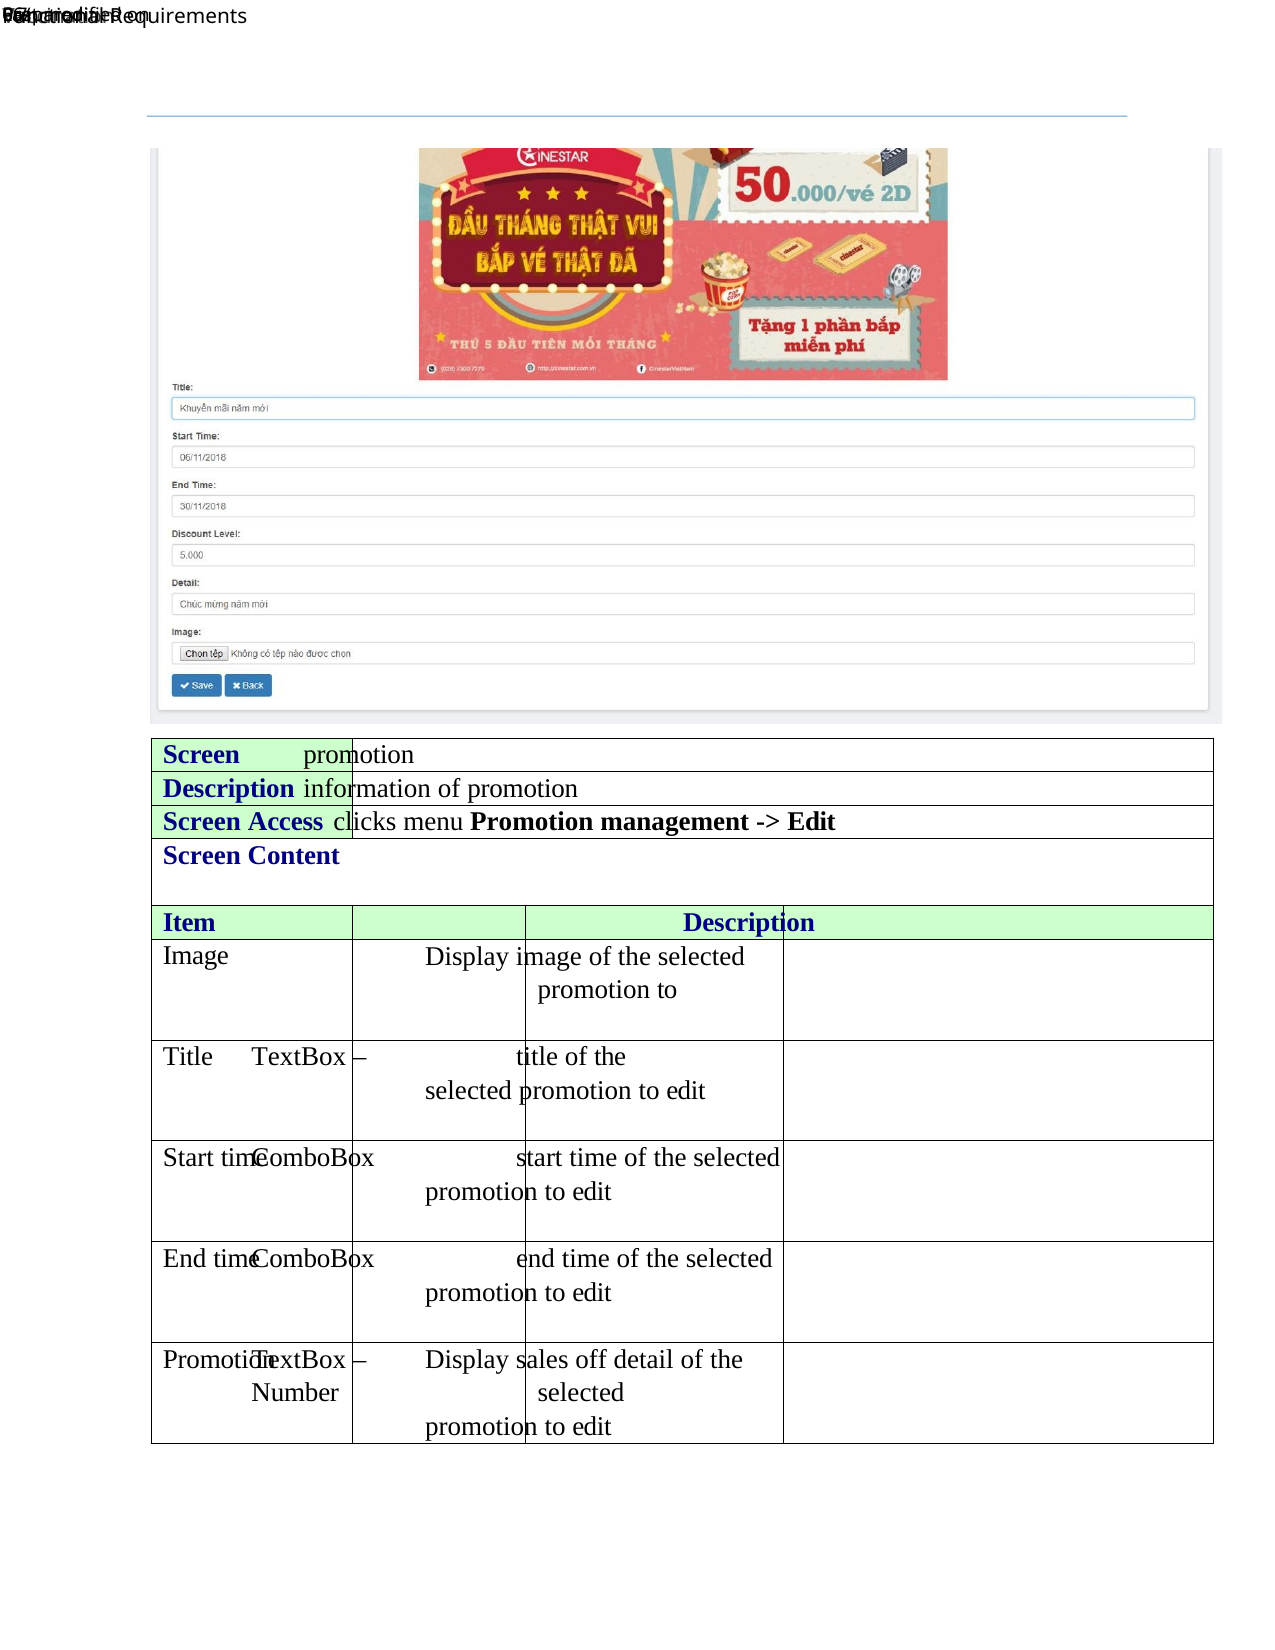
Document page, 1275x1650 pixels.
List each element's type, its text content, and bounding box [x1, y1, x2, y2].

table_cell [784, 1141, 1213, 1241]
table_cell Admin clicks menu Promotion management -> Edit [353, 806, 1213, 838]
table_cell Display sales off detail of the selected promotion to edit [526, 1343, 783, 1443]
table_cell Display end time of the selected promotion to edit [526, 1242, 783, 1342]
table_header Edit promotion [353, 739, 1213, 771]
table_cell Edit information of promotion [353, 772, 1213, 805]
table_cell Display title of the selected promotion to edit [526, 1041, 783, 1140]
picture [150, 148, 1223, 724]
table_cell Type [353, 906, 525, 939]
table_cell ComboBox [353, 1242, 525, 1342]
table_cell Display image of the selected promotion to edit [526, 940, 783, 1039]
table_cell Screen Access [152, 806, 352, 838]
table_cell Title [152, 1041, 352, 1140]
table_cell [784, 940, 1213, 1039]
table_cell ComboBox [353, 1141, 525, 1241]
table_cell Description [152, 772, 352, 805]
table_cell Image [152, 940, 352, 1039]
table_cell Screen Content [152, 839, 1213, 905]
table_cell Item [152, 906, 352, 939]
table_cell Promotion [152, 1343, 352, 1443]
table_cell TextBox – String [353, 1041, 525, 1140]
table_cell Start time [152, 1141, 352, 1241]
table_cell End time [152, 1242, 352, 1342]
table_cell [784, 1041, 1213, 1140]
table_cell Description [784, 906, 1213, 939]
table_cell TextBox – Number [353, 1343, 525, 1443]
table_cell Button [353, 940, 525, 1039]
table_cell [784, 1343, 1213, 1443]
table_cell Display start time of the selected promotion to edit [526, 1141, 783, 1241]
table_header Screen [152, 739, 352, 771]
table_cell [784, 1242, 1213, 1342]
table_cell Data [526, 906, 783, 939]
